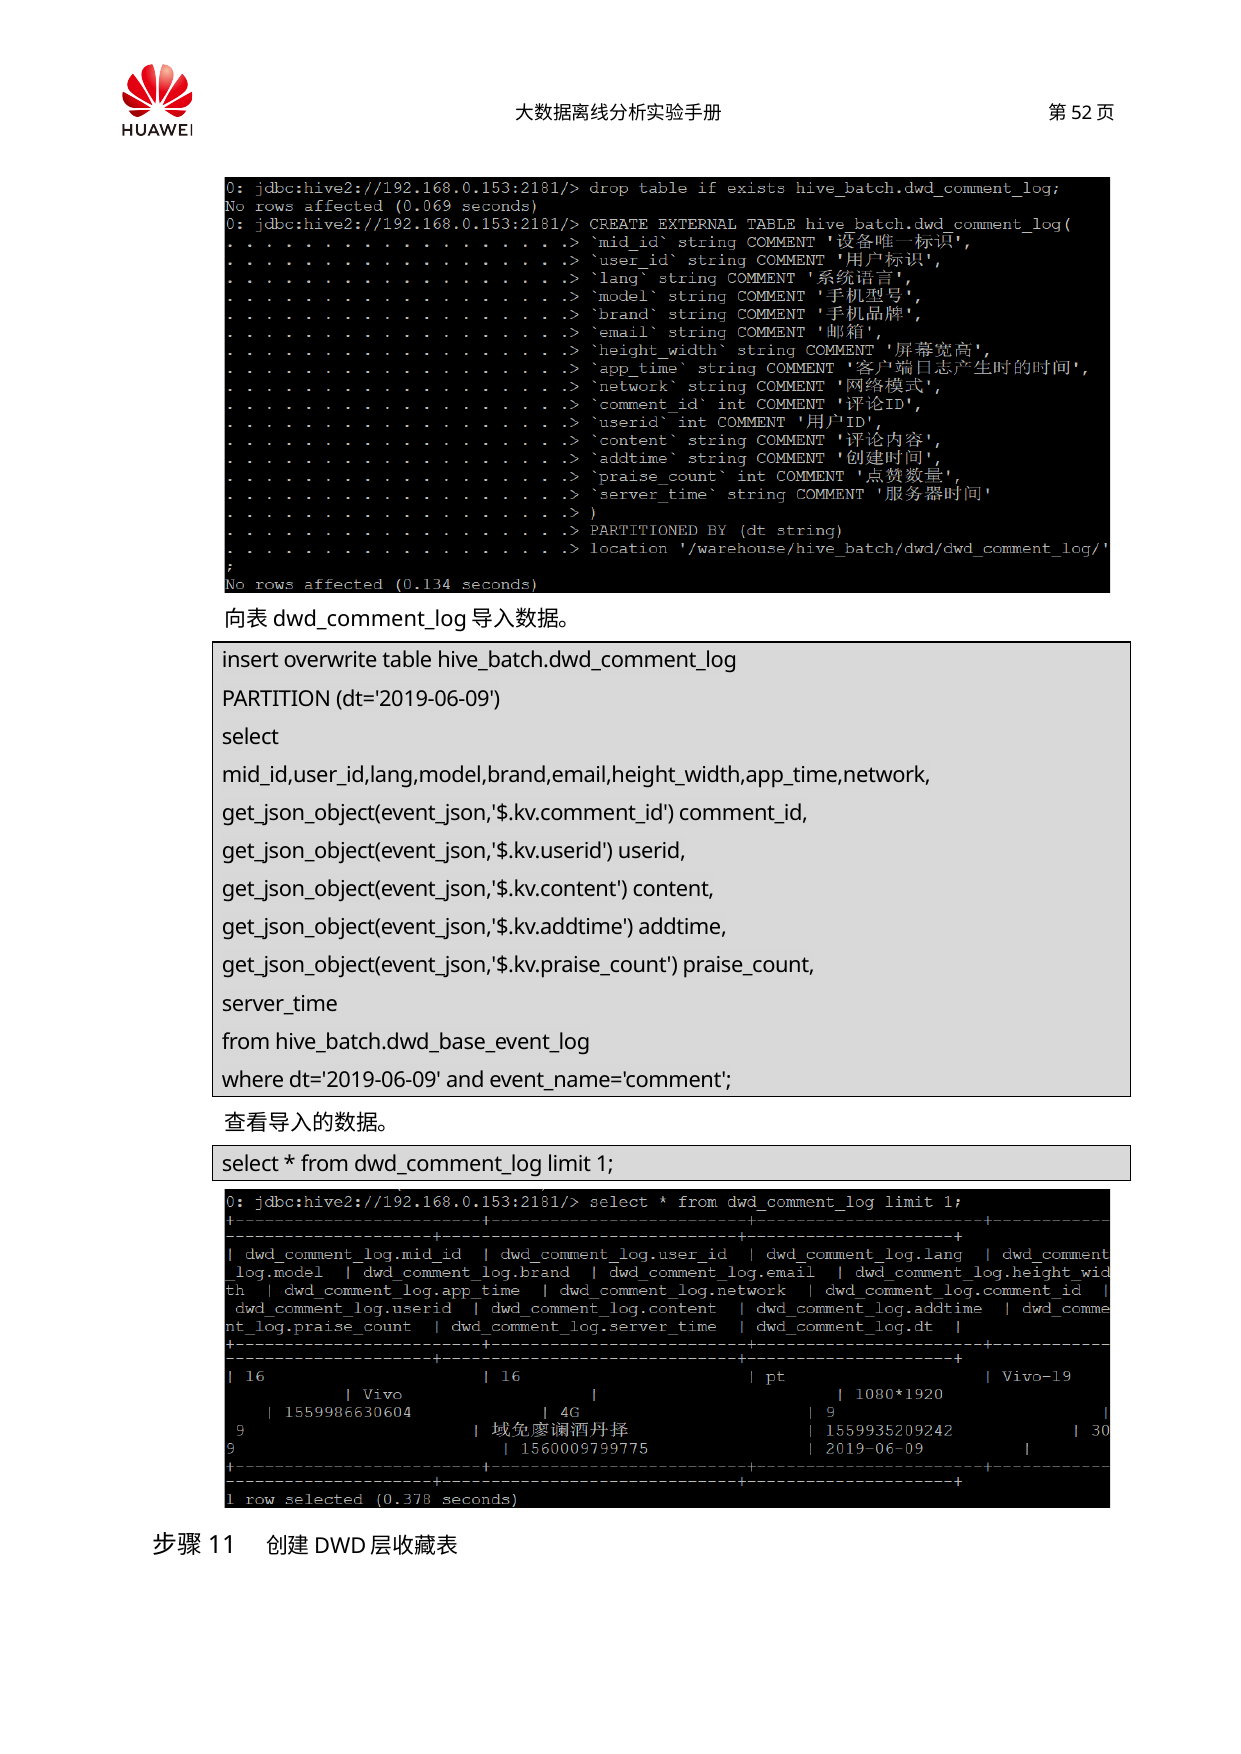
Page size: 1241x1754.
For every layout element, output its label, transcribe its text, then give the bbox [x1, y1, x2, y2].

text 创建DWD层收藏表 [236, 1524, 1122, 1561]
text mid_id,user_id,lang,model,brand,email,height_width,app_time,network, [213, 756, 1130, 789]
text insert overwrite table hive_batch.dwd_comment_log [213, 643, 1130, 674]
text 向表dwd_comment_log导入数据。 [224, 601, 1122, 633]
text PARTITION (dt='2019-06-09') [213, 679, 1130, 712]
picture [224, 177, 1111, 593]
text select * from dwd_comment_log limit 1; [213, 1146, 1130, 1180]
text get_json_object(event_json,'$.kv.userid') userid, [213, 832, 1130, 865]
text from hive_batch.dwd_base_event_log [213, 1023, 1130, 1056]
text server_time [213, 984, 1130, 1017]
text select [213, 718, 1130, 751]
text where dt='2019-06-09' and event_name='comment'; [213, 1061, 1130, 1096]
text 查看导入的数据。 [224, 1105, 1122, 1137]
text get_json_object(event_json,'$.kv.praise_count') praise_count, [213, 946, 1130, 979]
text get_json_object(event_json,'$.kv.content') content, [213, 870, 1130, 903]
picture [224, 1189, 1111, 1508]
text get_json_object(event_json,'$.kv.comment_id') comment_id, [213, 794, 1130, 827]
picture [122, 64, 193, 136]
text get_json_object(event_json,'$.kv.addtime') addtime, [213, 908, 1130, 941]
